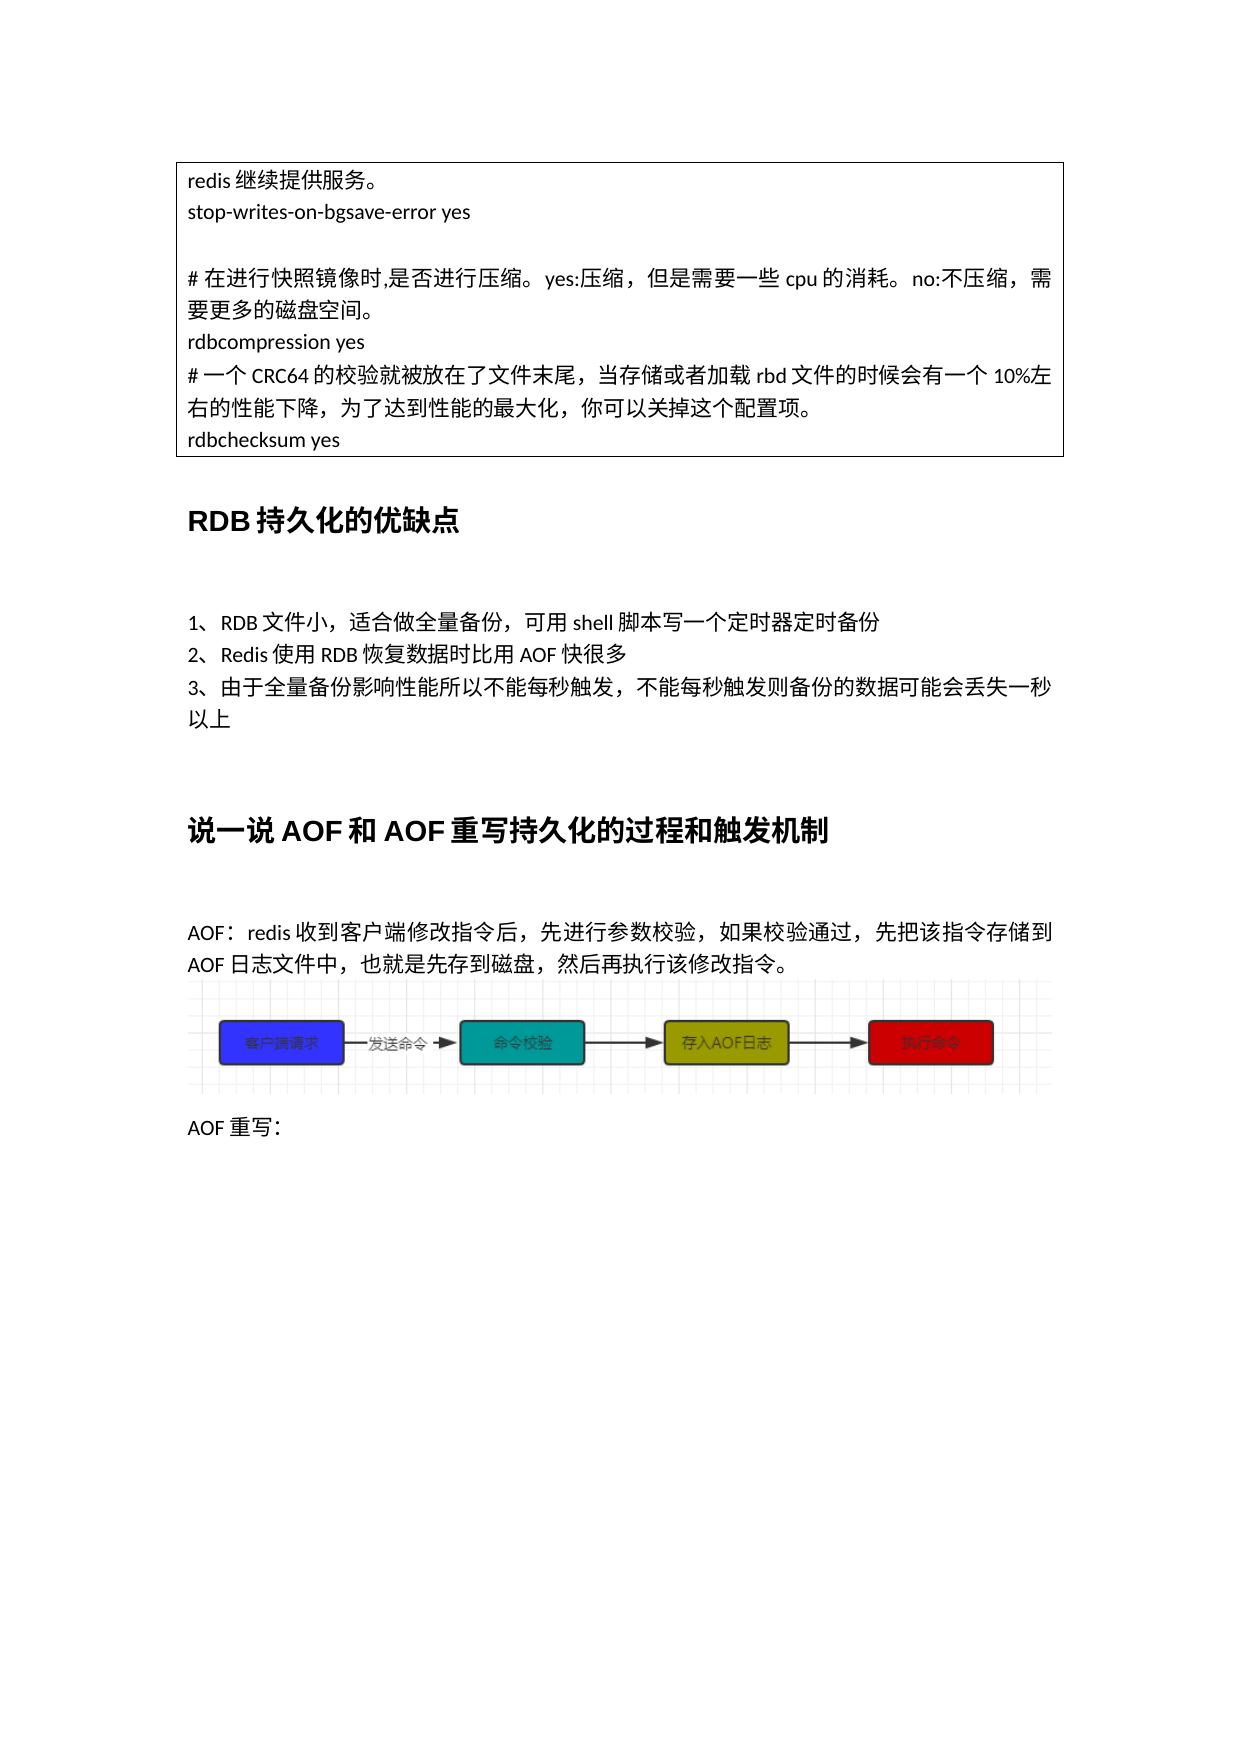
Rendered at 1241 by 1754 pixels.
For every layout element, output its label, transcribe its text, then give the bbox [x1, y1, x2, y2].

text AOF重写： [187, 1109, 1053, 1142]
subtitle 说一说AOF和AOF重写持久化的过程和触发机制 [187, 796, 1053, 861]
text AOF：redis收到客户端修改指令后，先进行参数校验，如果校验通过，先把该指令存储到AOF日志文件中，也就是先存到磁盘，然后再执行该修改指令。 [187, 914, 1053, 979]
list RDB文件小，适合做全量备份，可用shell脚本写一个定时器定时备份 [187, 604, 1053, 637]
list Redis使用RDB恢复数据时比用AOF快很多 [187, 637, 1053, 669]
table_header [177, 163, 1063, 456]
subtitle RDB持久化的优缺点 [187, 486, 1053, 551]
picture [187, 979, 1052, 1094]
list 由于全量备份影响性能所以不能每秒触发，不能每秒触发则备份的数据可能会丢失一秒以上 [187, 669, 1053, 734]
